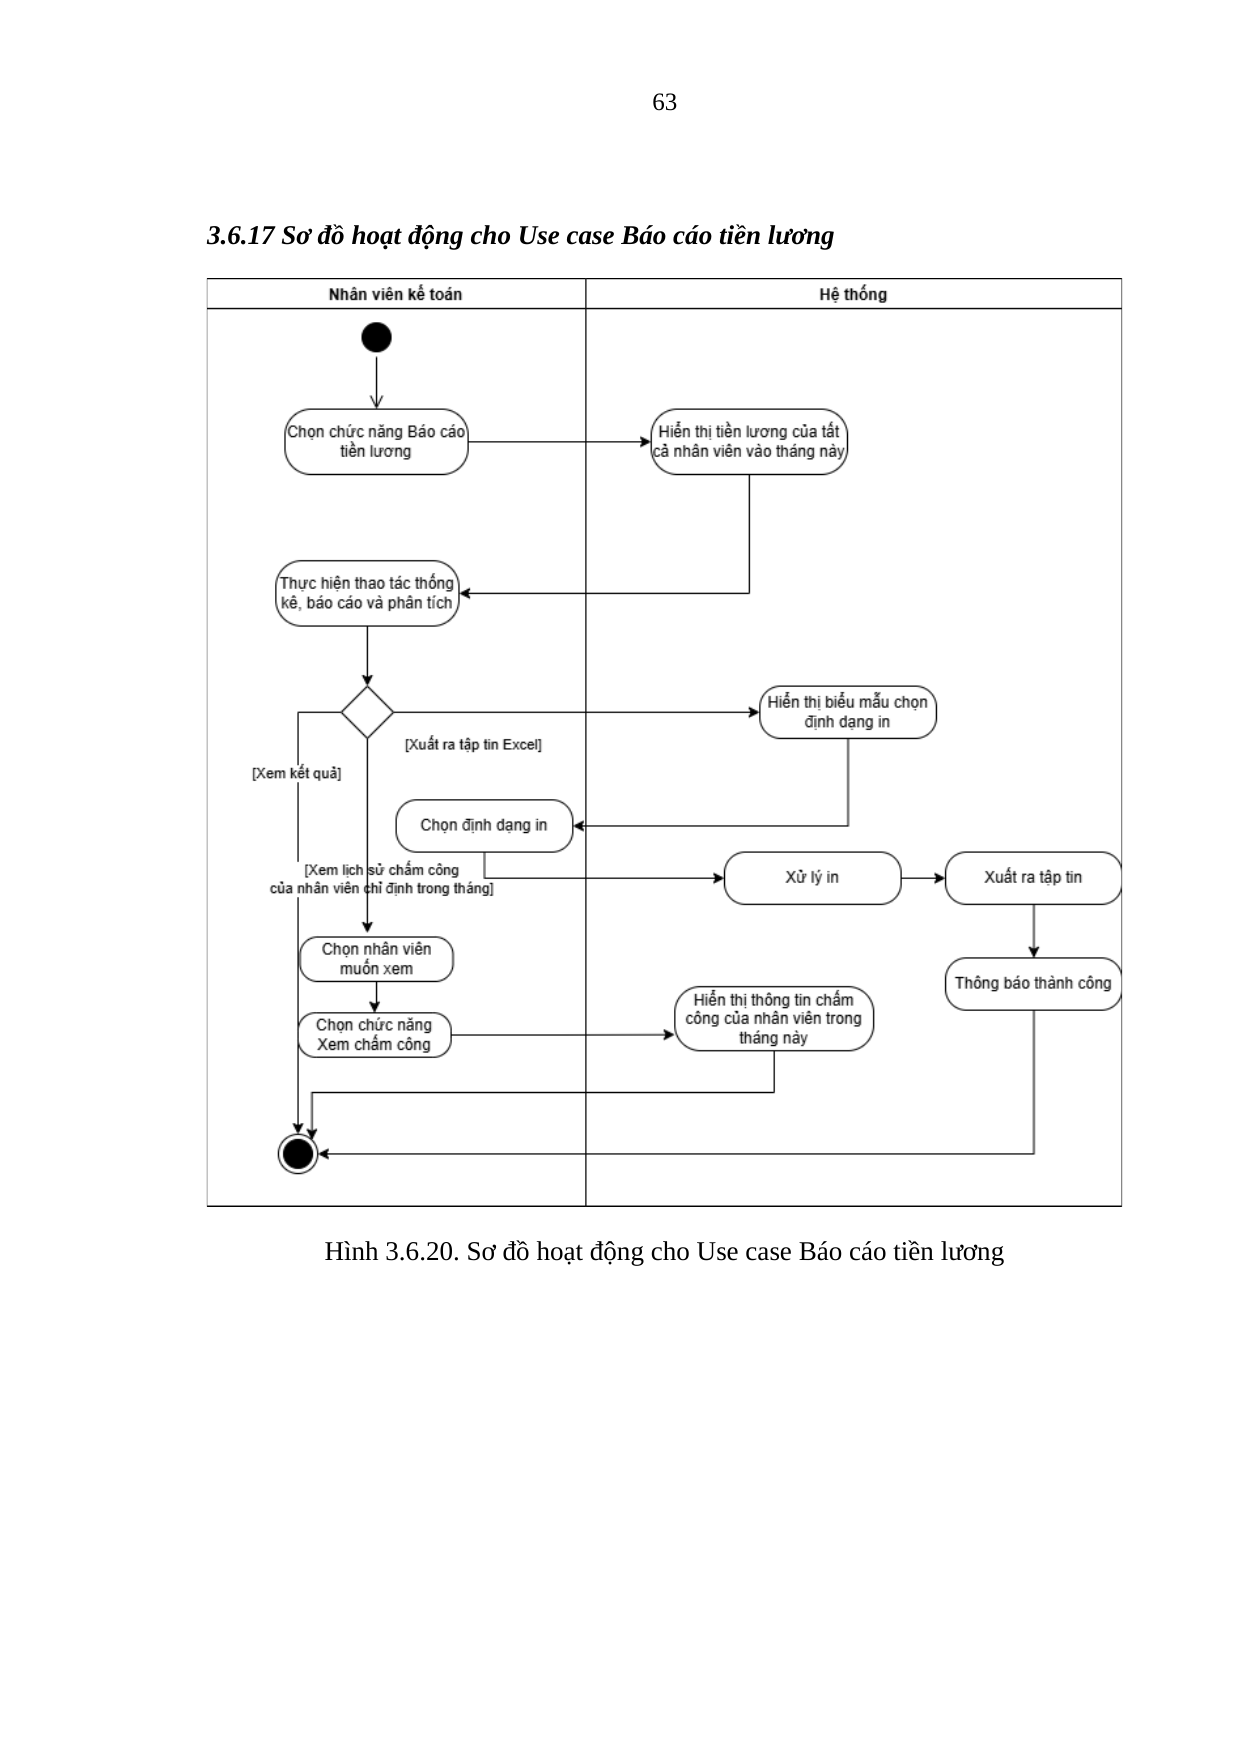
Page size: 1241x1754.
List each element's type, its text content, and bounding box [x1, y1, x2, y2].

picture [206, 278, 1123, 1207]
subtitle Sơ đồ hoạt động cho Use case Báo cáo tiền lương [207, 219, 1122, 250]
